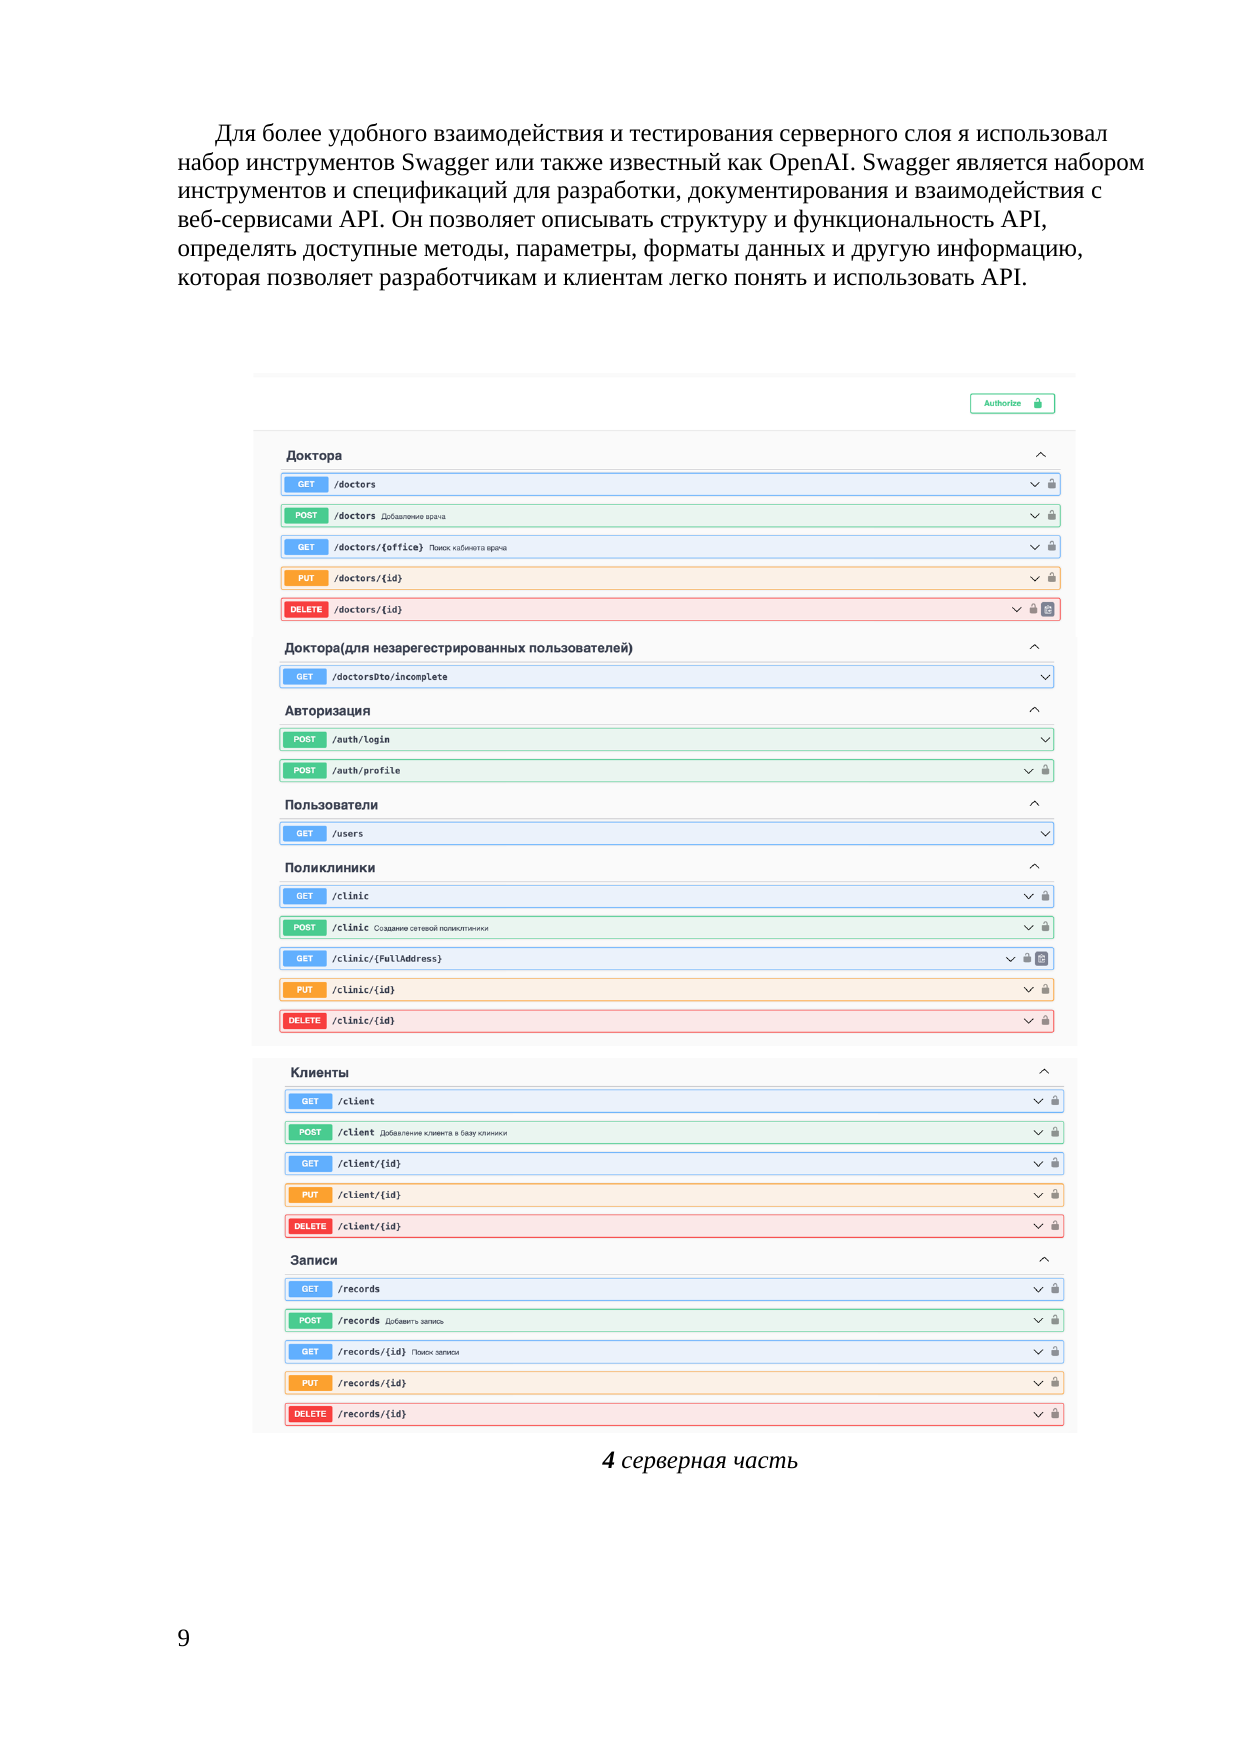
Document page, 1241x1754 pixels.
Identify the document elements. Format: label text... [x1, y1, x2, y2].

picture [251, 373, 1078, 1046]
picture [252, 1058, 1078, 1433]
text Для более удобного взаимодействия и тестирования серверного слоя я использовал набор инструментов Swagger или также известный как OpenAI. Swagger является набором инструментов и спецификаций для разработки, документирования и взаимодействия с веб-сервисами API. Он позволяет описывать структуру и функциональность API, определять доступные методы, параметры, форматы данных и другую информацию, которая позволяет разработчикам и клиентам легко понять и использовать API. [177, 118, 1152, 291]
text 4 серверная часть [177, 1446, 1152, 1474]
